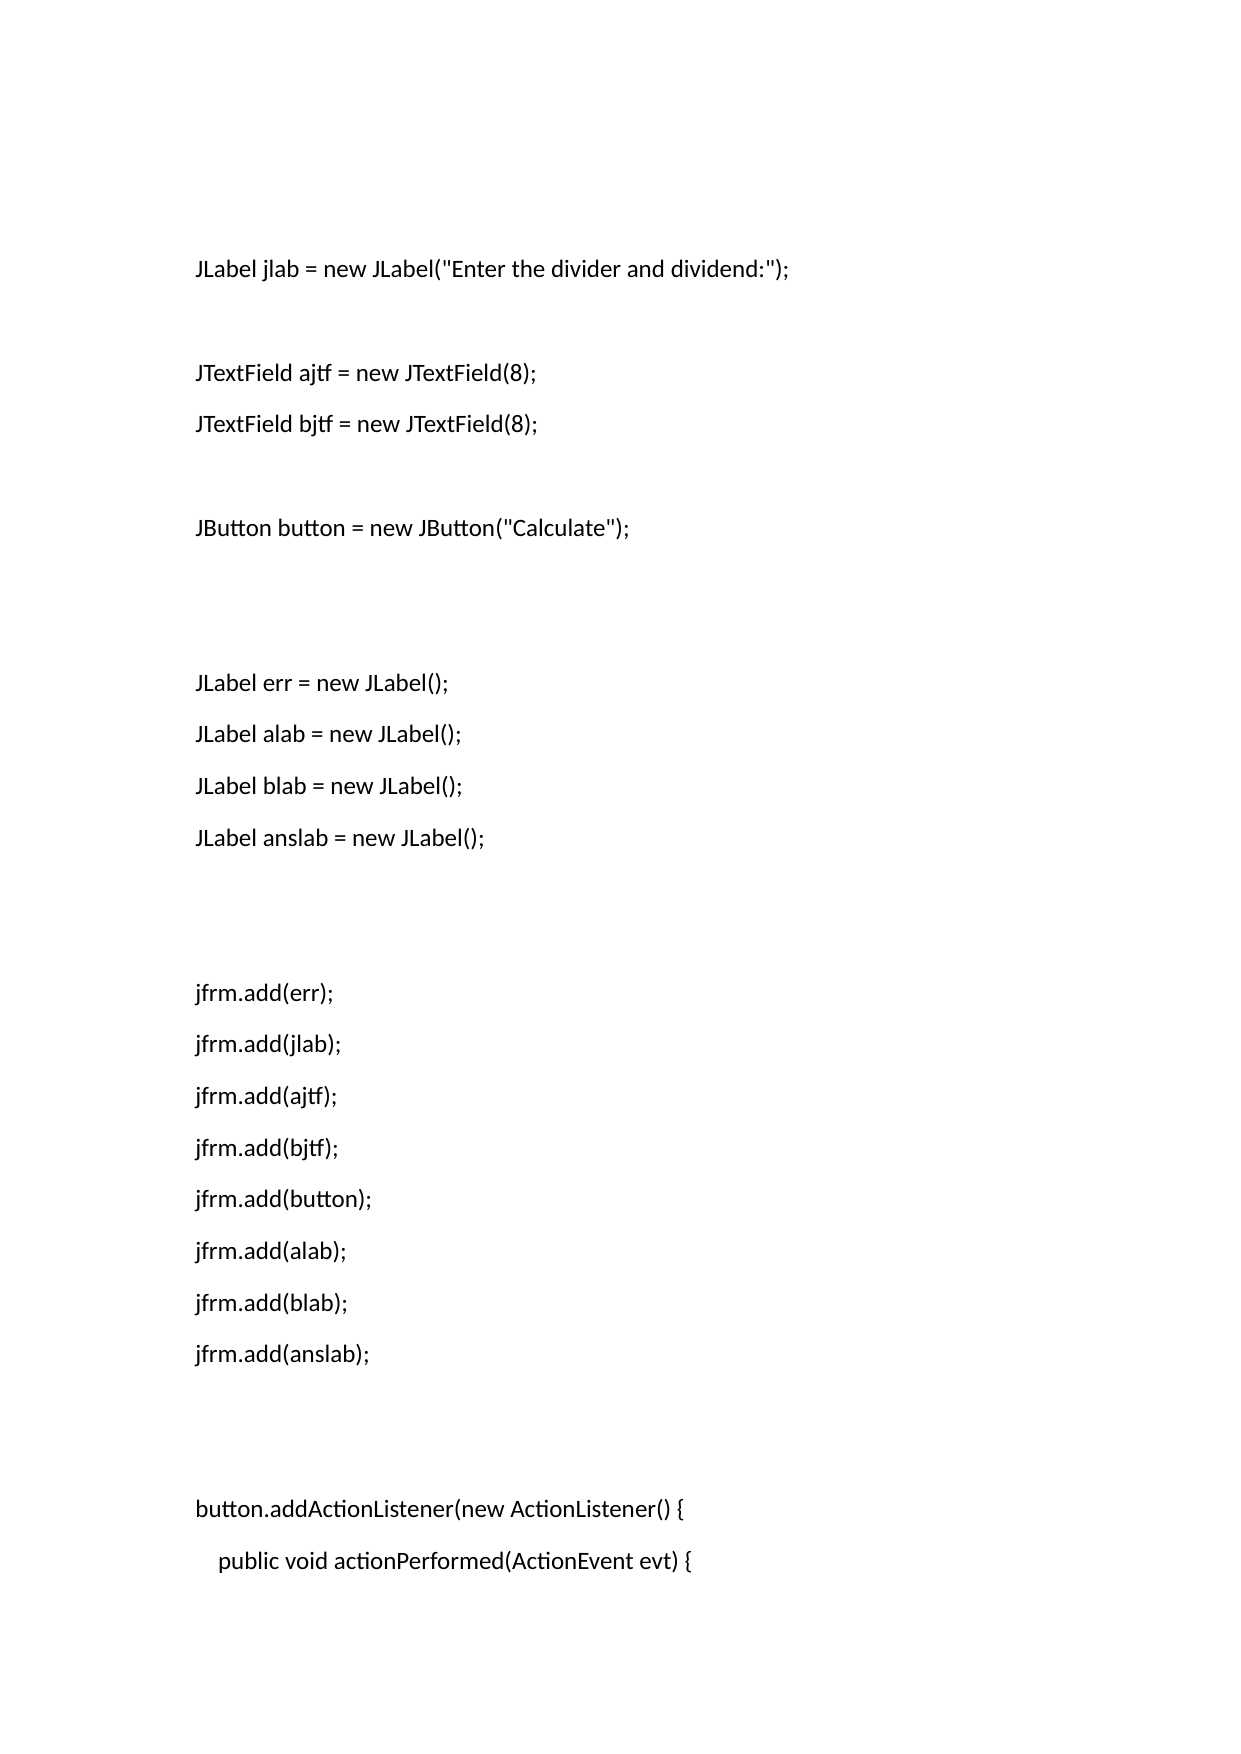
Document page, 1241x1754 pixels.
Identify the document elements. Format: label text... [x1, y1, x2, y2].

text button.addActionListener(new ActionListener() { [150, 1493, 1090, 1524]
text jfrm.add(button); [150, 1183, 1090, 1214]
text jfrm.add(bjtf); [150, 1132, 1090, 1162]
text jfrm.add(anslab); [150, 1338, 1090, 1369]
text jfrm.add(blab); [150, 1287, 1090, 1317]
text JLabel alab = new JLabel(); [150, 718, 1090, 749]
text jfrm.add(ajtf); [150, 1080, 1090, 1111]
text JLabel blab = new JLabel(); [150, 770, 1090, 801]
text JTextField bjtf = new JTextField(8); [150, 408, 1090, 439]
text jfrm.add(err); [150, 977, 1090, 1007]
text JButton button = new JButton("Calculate"); [150, 512, 1090, 542]
text public void actionPerformed(ActionEvent evt) { [150, 1545, 1090, 1576]
text JLabel jlab = new JLabel("Enter the divider and dividend:"); [150, 253, 1090, 284]
text JLabel err = new JLabel(); [150, 667, 1090, 697]
text jfrm.add(jlab); [150, 1028, 1090, 1059]
text JLabel anslab = new JLabel(); [150, 822, 1090, 852]
text jfrm.add(alab); [150, 1235, 1090, 1266]
text JTextField ajtf = new JTextField(8); [150, 357, 1090, 387]
